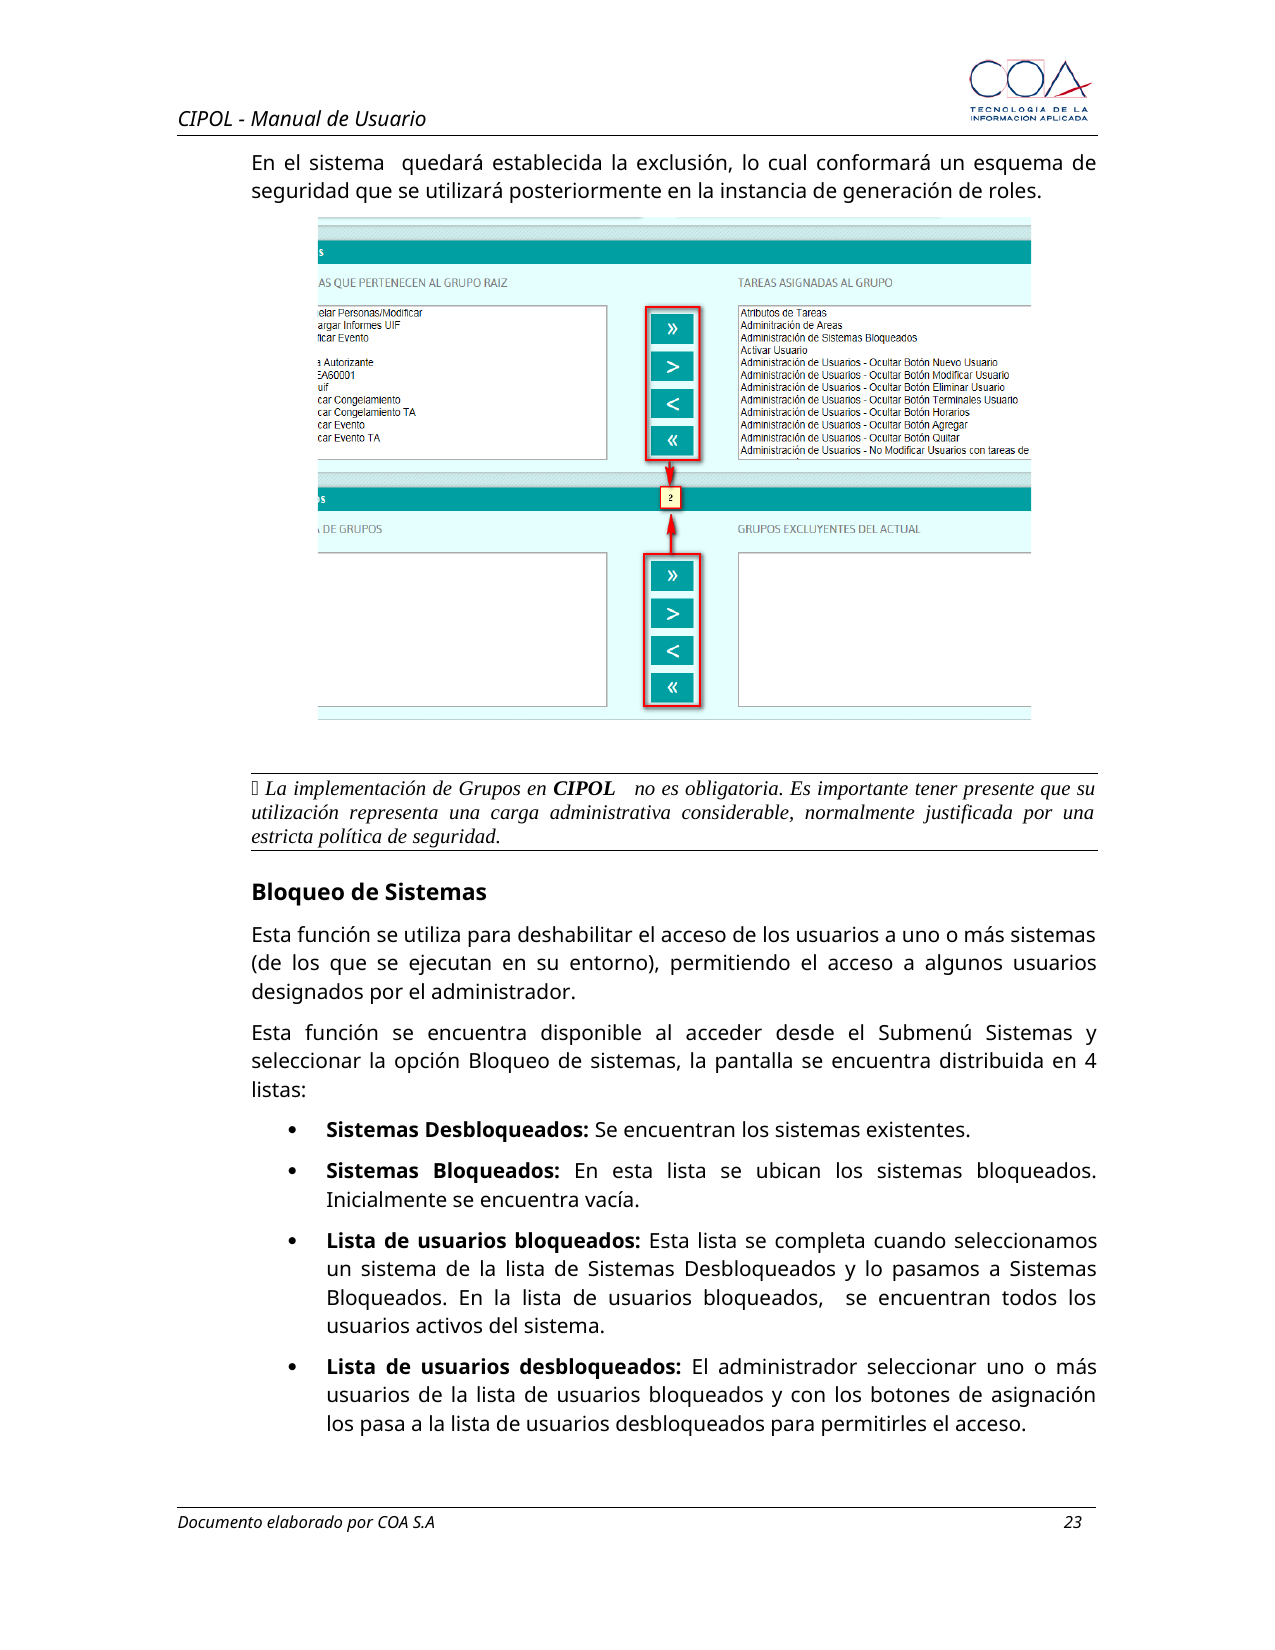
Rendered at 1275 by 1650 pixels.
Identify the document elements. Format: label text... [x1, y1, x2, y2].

text Esta función se encuentra disponible al acceder desde el Submenú Sistemas y seleccionar la opción Bloqueo de sistemas, la pantalla se encuentra distribuida en 4 listas: [251, 1018, 1098, 1103]
list Lista de usuarios desbloqueados: El administrador seleccionar uno o más usuarios de la lista de usuarios bloqueados y con los botones de asignación los pasa a la lista de usuarios desbloqueados para permitirles el acceso. [288, 1352, 1098, 1437]
list Sistemas Bloqueados: En esta lista se ubican los sistemas bloqueados. Inicialmente se encuentra vacía. [288, 1157, 1098, 1213]
picture [317, 217, 1032, 720]
text La implementación de Grupos en CIPOL no es obligatoria. Es importante tener presente que su utilización representa una carga administrativa considerable, normalmente justificada por una estricta política de seguridad. [251, 774, 1098, 850]
text En el sistema quedará establecida la exclusión, lo cual conformará un esquema de seguridad que se utilizará posteriormente en la instancia de generación de roles. [251, 148, 1098, 204]
text Esta función se utiliza para deshabilitar el acceso de los usuarios a uno o más sistemas (de los que se ejecutan en su entorno), permitiendo el acceso a algunos usuarios designados por el administrador. [251, 920, 1098, 1005]
list Lista de usuarios bloqueados: Esta lista se completa cuando seleccionamos un sistema de la lista de Sistemas Desbloqueados y lo pasamos a Sistemas Bloqueados. En la lista de usuarios bloqueados, se encuentran todos los usuarios activos del sistema. [288, 1226, 1098, 1340]
list Sistemas Desbloqueados: Se encuentran los sistemas existentes. [288, 1116, 1098, 1144]
picture [964, 49, 1096, 127]
subtitle Bloqueo de Sistemas [251, 876, 1098, 907]
